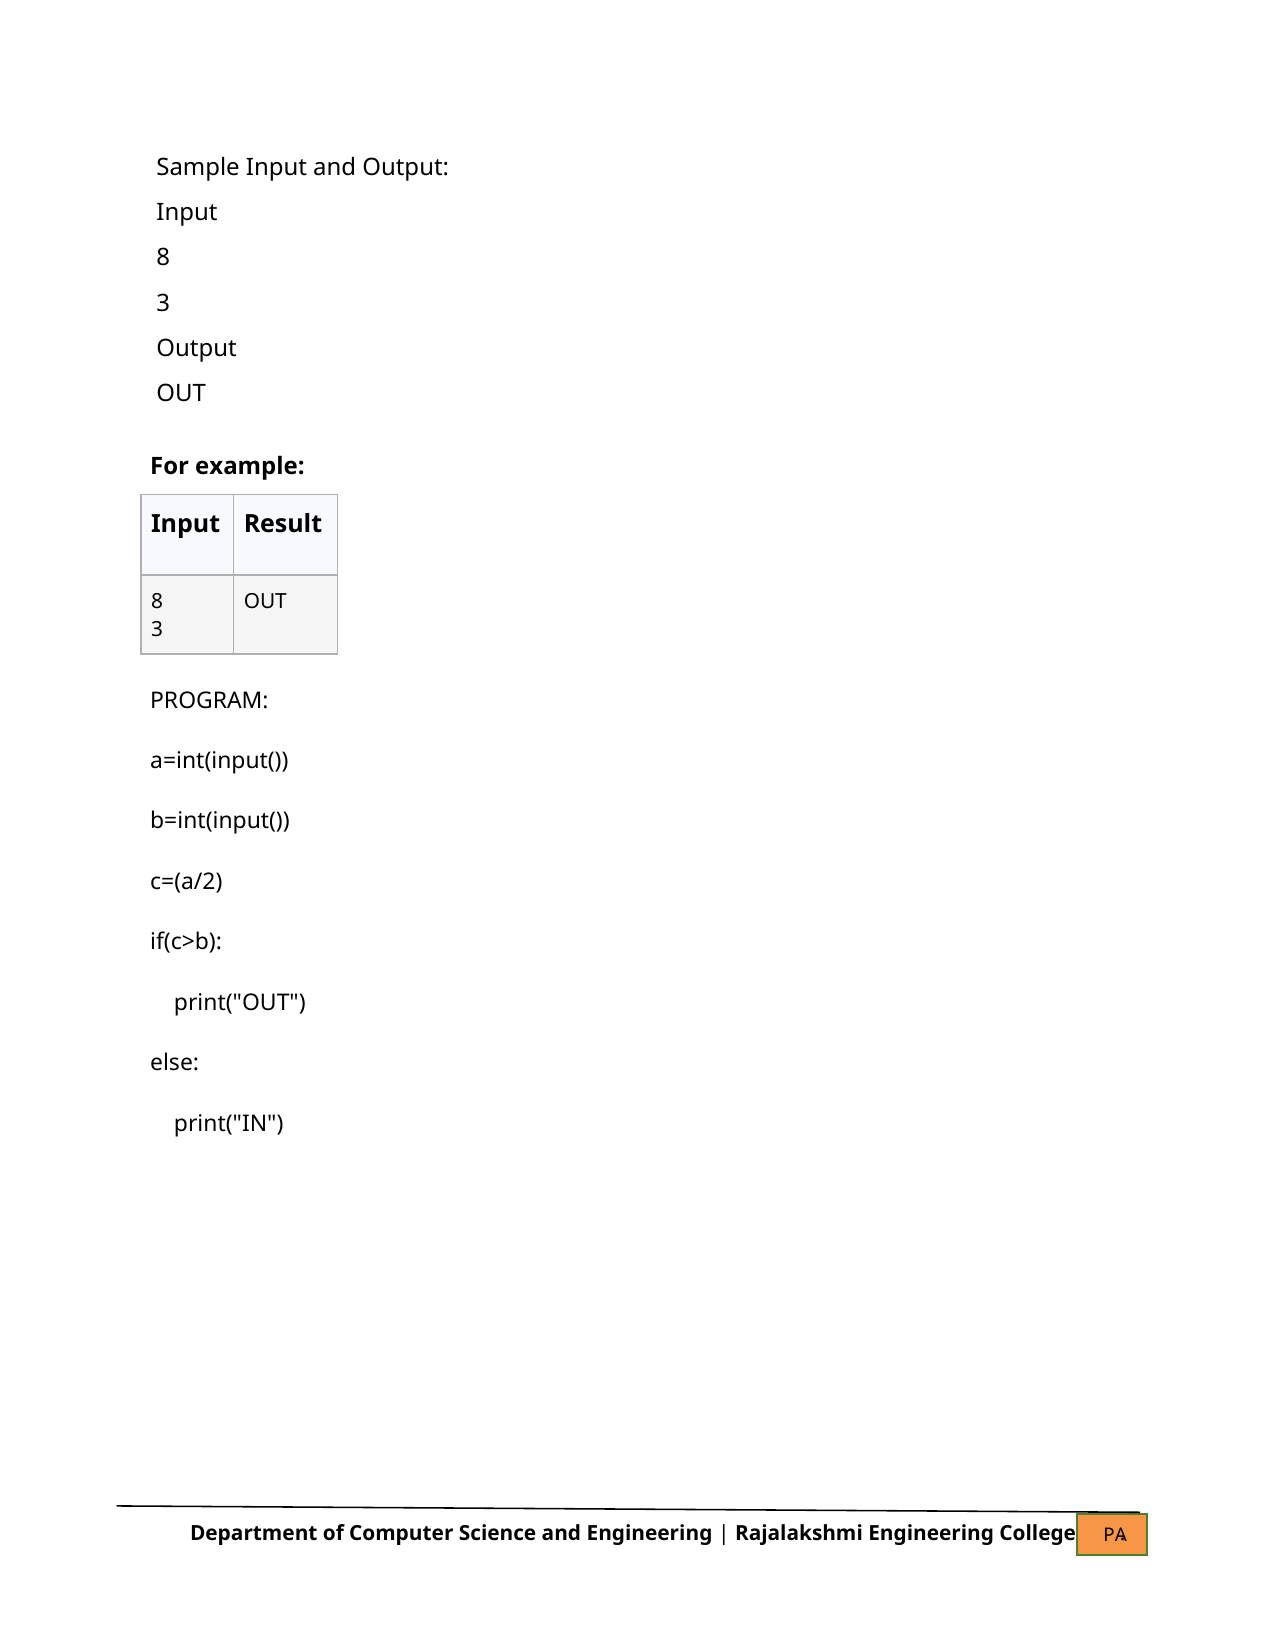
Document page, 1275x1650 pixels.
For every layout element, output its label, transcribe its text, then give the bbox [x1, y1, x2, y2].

text OUT [150, 376, 1125, 436]
text Input [150, 195, 1125, 228]
text Output [150, 330, 1125, 363]
text Sample Input and Output: [150, 150, 1125, 183]
text a=int(input()) [150, 744, 1125, 775]
text print("OUT") [150, 986, 1125, 1017]
text b=int(input()) [150, 804, 1125, 836]
text 3 [150, 285, 1125, 318]
text PROGRAM: [150, 683, 1125, 715]
text if(c>b): [150, 925, 1125, 956]
text c=(a/2) [150, 865, 1125, 896]
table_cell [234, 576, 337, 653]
text For example: [150, 449, 1125, 481]
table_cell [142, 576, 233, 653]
text 8 [150, 240, 1125, 273]
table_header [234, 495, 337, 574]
text else: [150, 1046, 1125, 1077]
text print("IN") [150, 1106, 1125, 1138]
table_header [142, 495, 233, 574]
